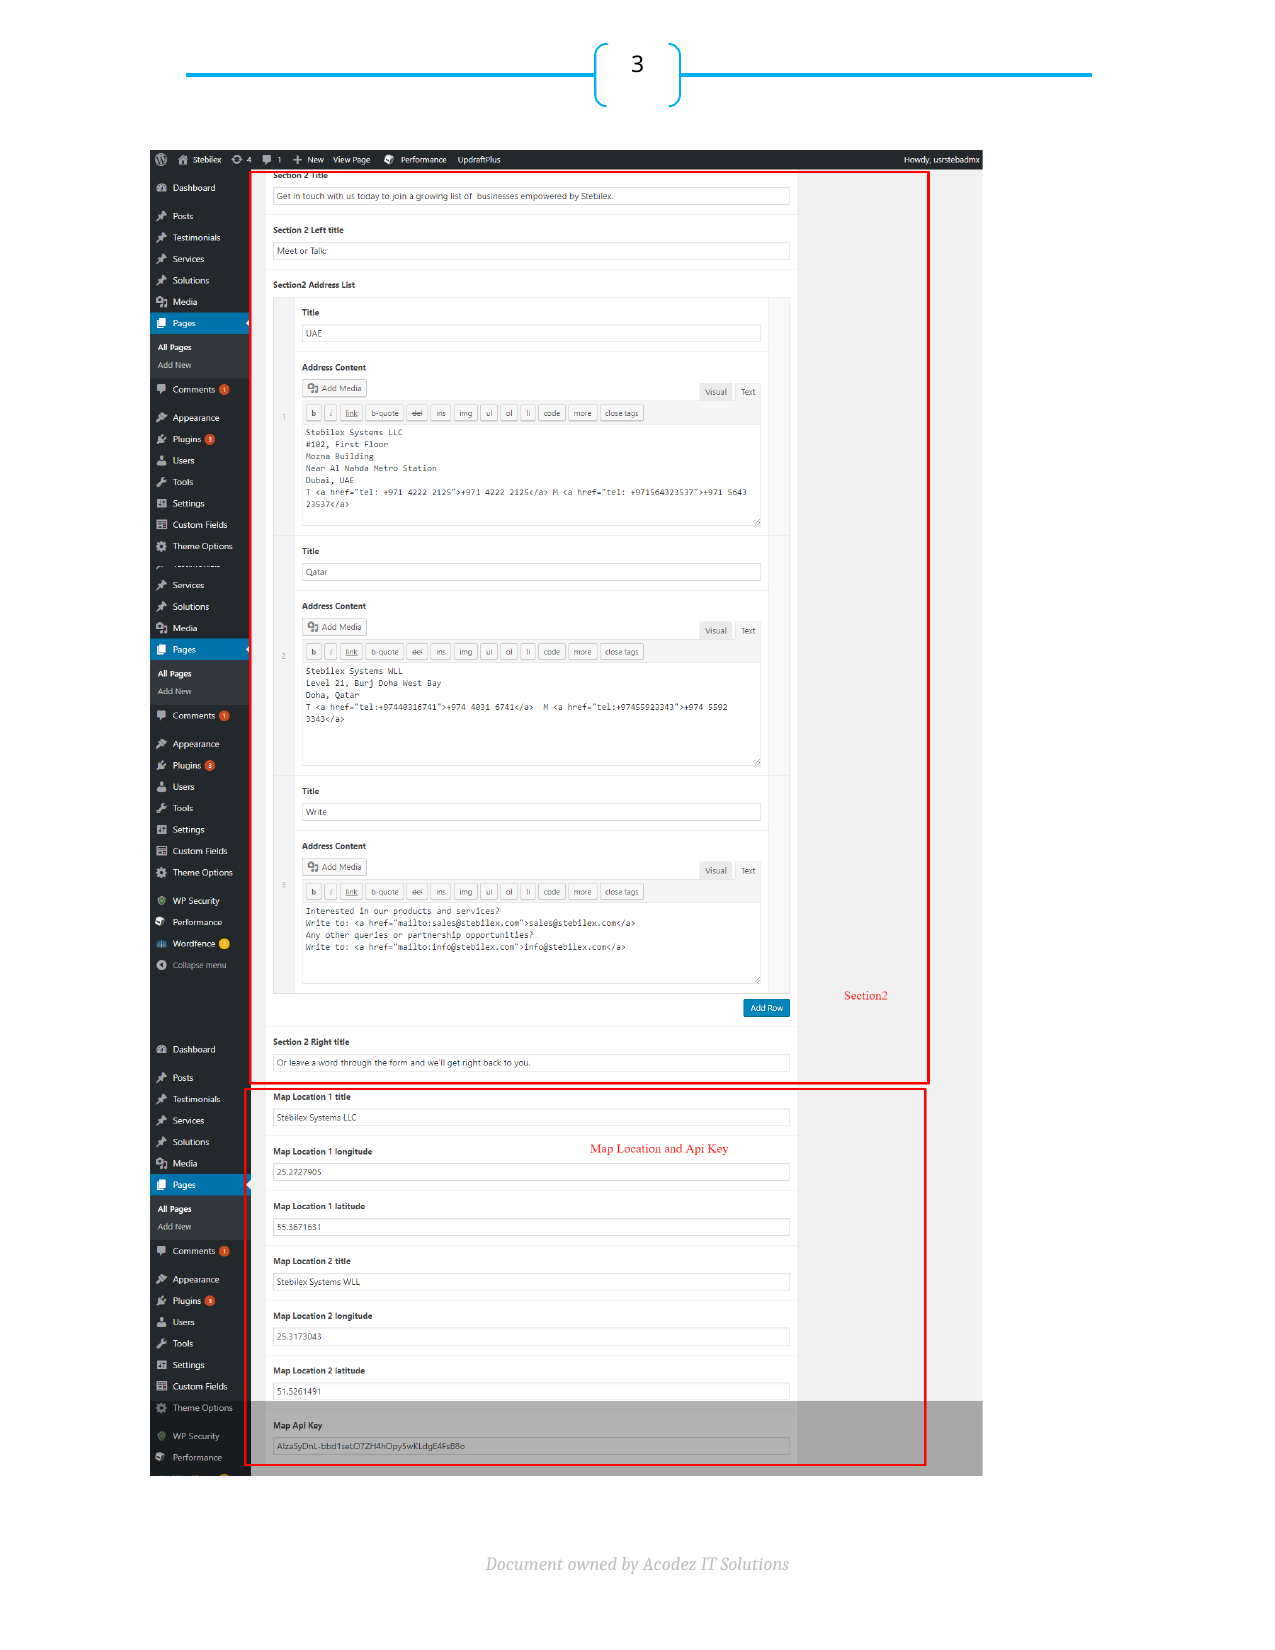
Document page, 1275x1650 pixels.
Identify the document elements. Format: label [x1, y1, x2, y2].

picture [157, 319, 165, 327]
picture [157, 1180, 165, 1189]
picture [157, 645, 165, 654]
picture [150, 150, 983, 1476]
